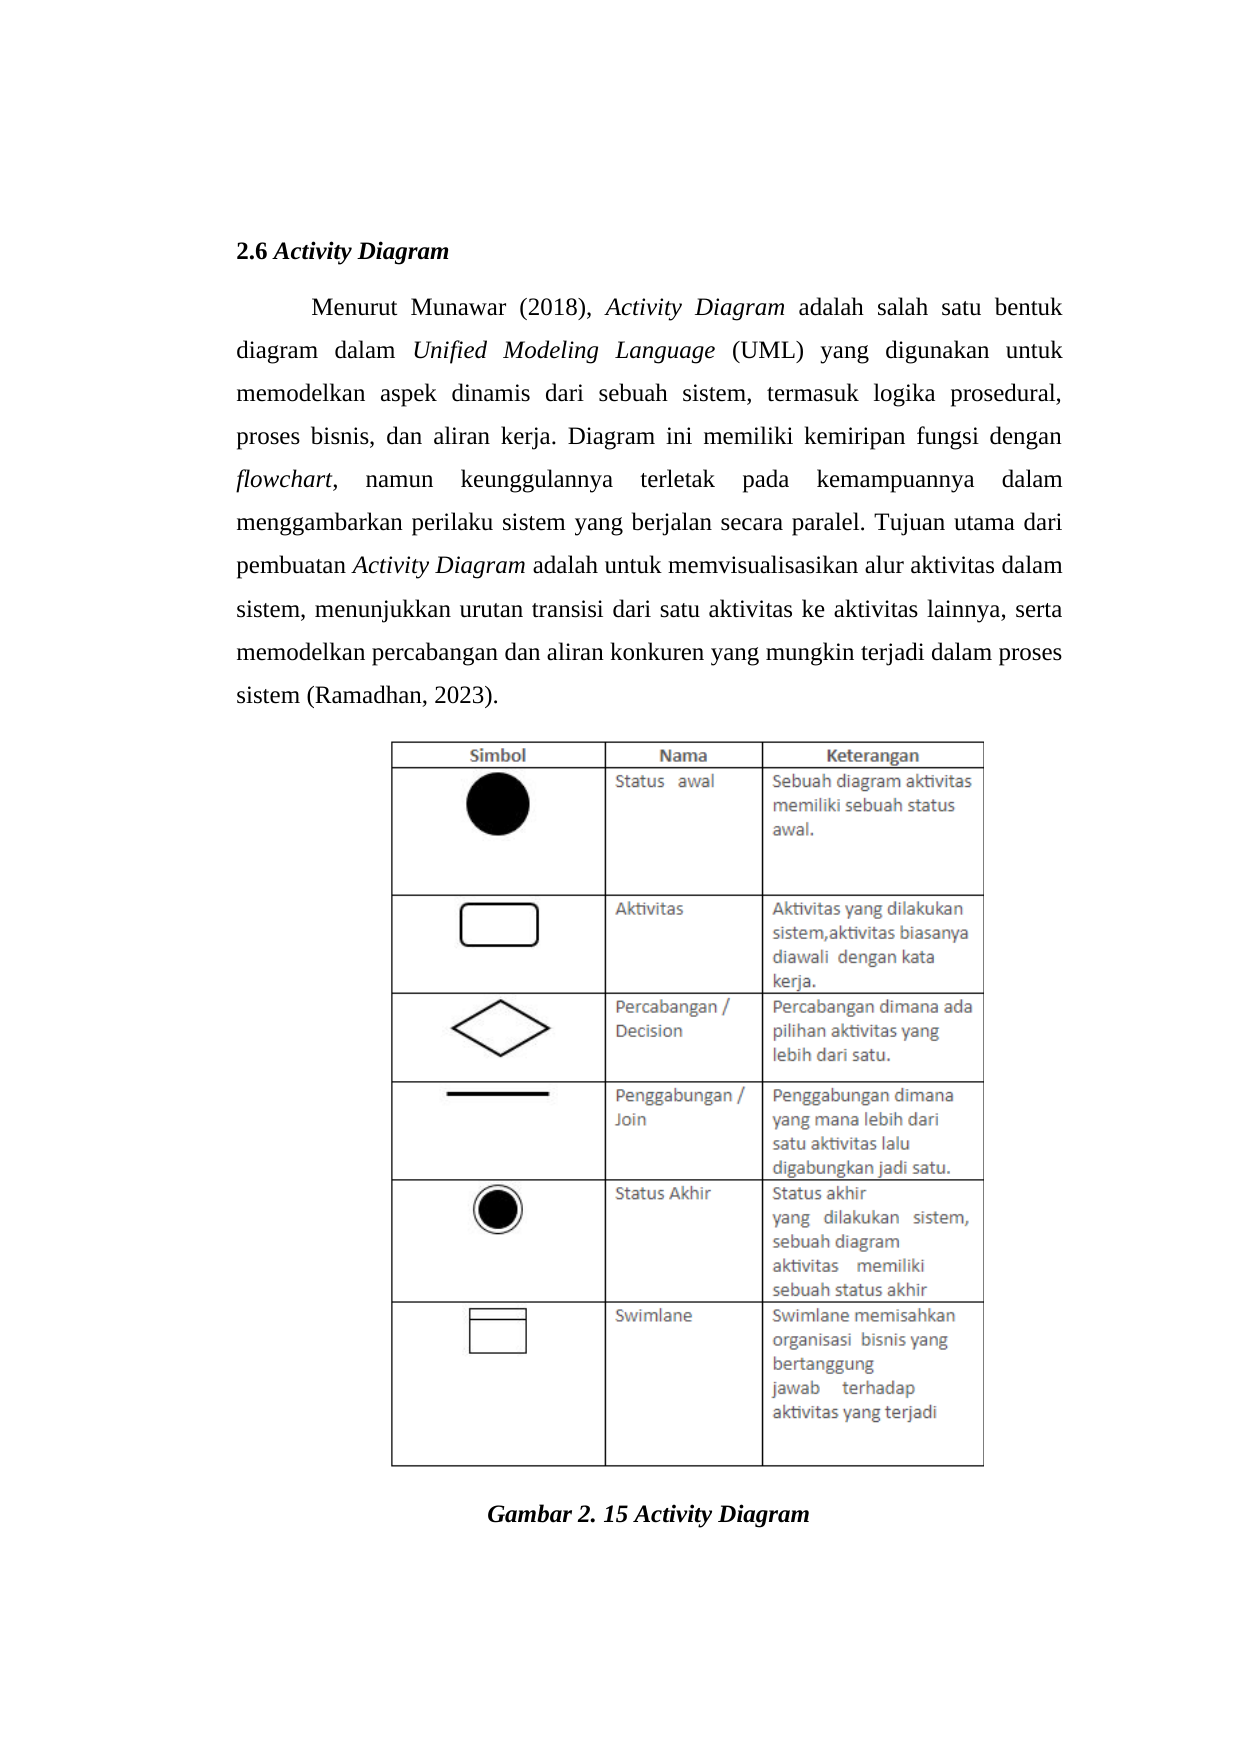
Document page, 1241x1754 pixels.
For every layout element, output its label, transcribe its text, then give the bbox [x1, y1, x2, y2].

text Menurut Munawar (2018), Activity Diagram adalah salah satu bentuk diagram dalam Unified Modeling Language (UML) yang digunakan untuk memodelkan aspek dinamis dari sebuah sistem, termasuk logika prosedural, proses bisnis, dan aliran kerja. Diagram ini memiliki kemiripan fungsi dengan flowchart, namun keunggulannya terletak pada kemampuannya dalam menggambarkan perilaku sistem yang berjalan secara paralel. Tujuan utama dari pembuatan Activity Diagram adalah untuk memvisualisasikan alur aktivitas dalam sistem, menunjukkan urutan transisi dari satu aktivitas ke aktivitas lainnya, serta memodelkan percabangan dan aliran konkuren yang mungkin terjadi dalam proses sistem . [236, 292, 1063, 709]
subtitle 2.6 Activity Diagram [236, 236, 1063, 265]
picture [390, 739, 984, 1468]
